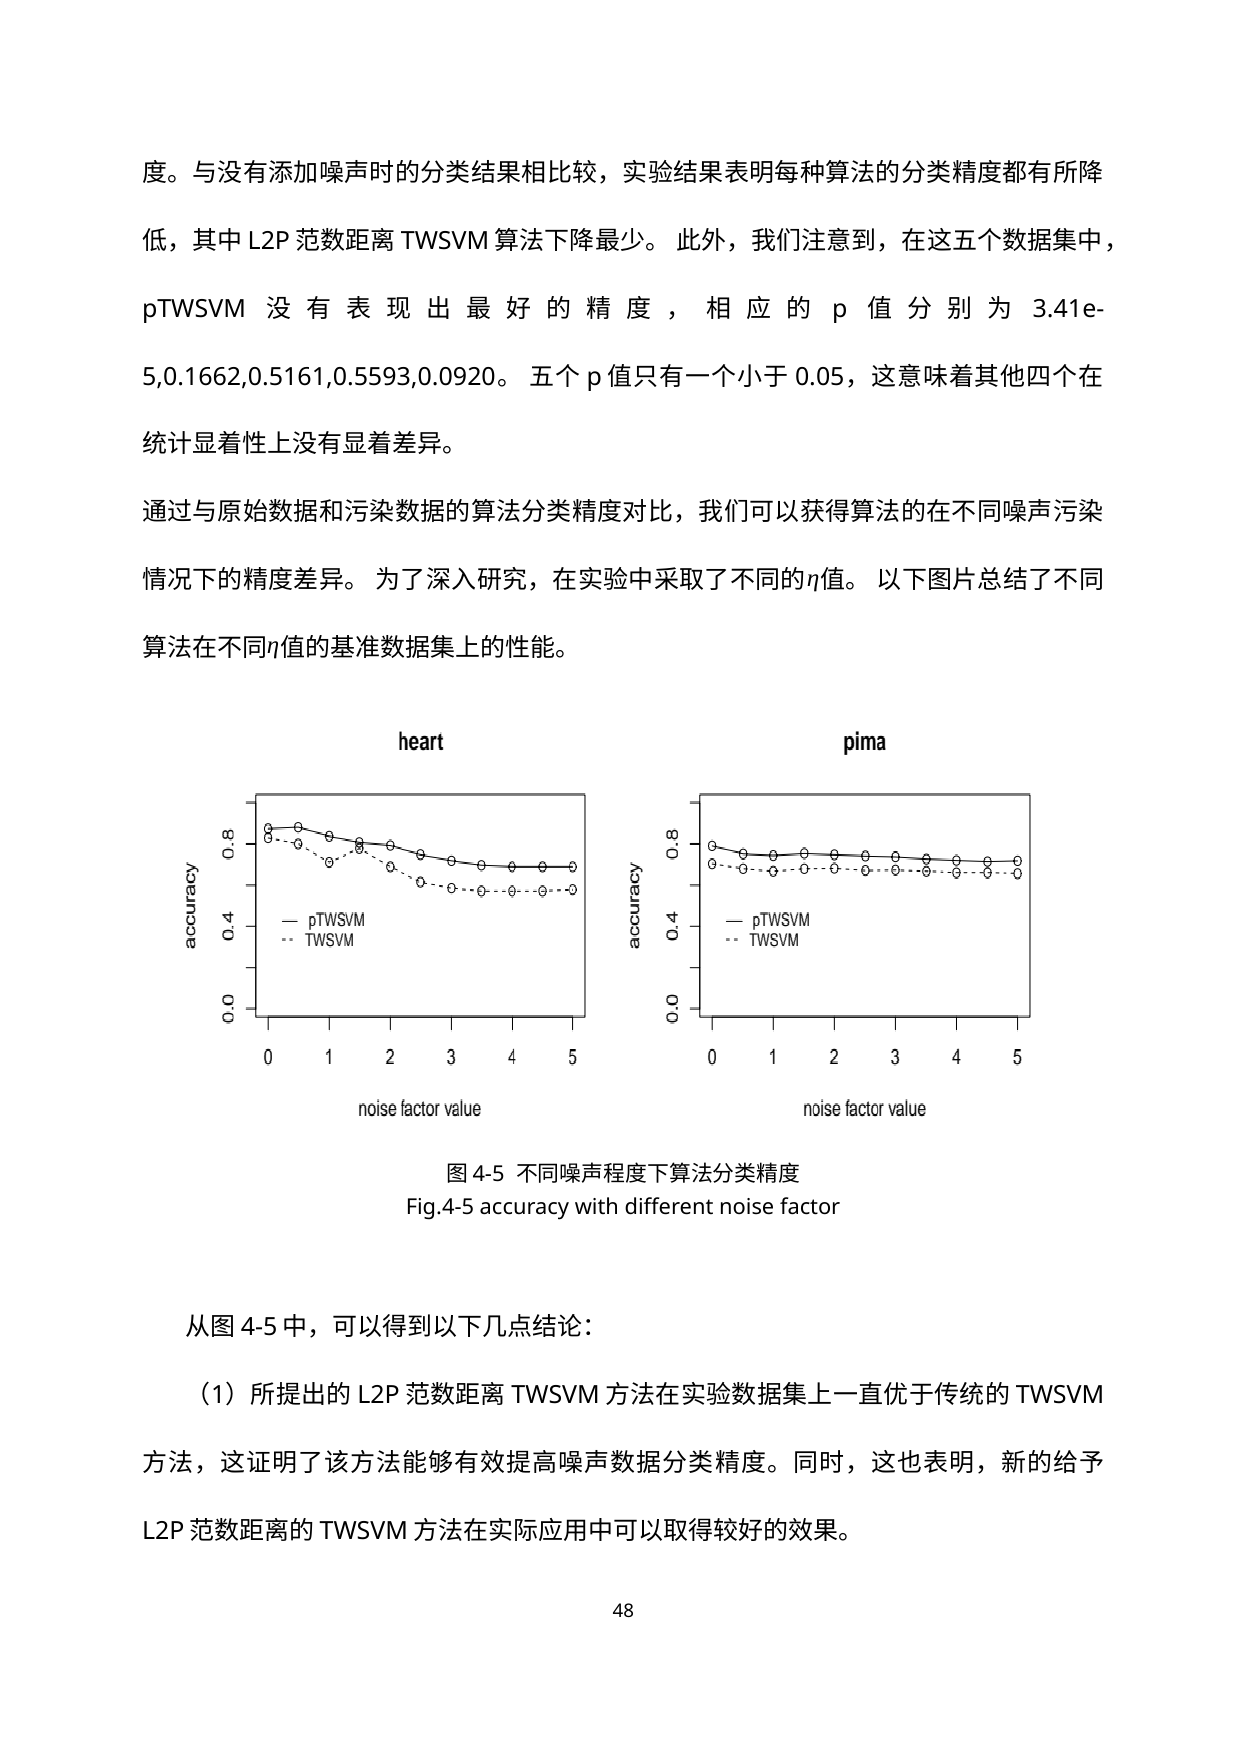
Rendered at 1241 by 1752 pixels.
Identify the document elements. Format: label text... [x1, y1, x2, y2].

text 从图4-5中，可以得到以下几点结论： [142, 1291, 1104, 1359]
text （1）所提出的L2P范数距离TWSVM方法在实验数据集上一直优于传统的TWSVM方法，这证明了该方法能够有效提高噪声数据分类精度。同时，这也表明，新的给予L2P范数距离的TWSVM方法在实际应用中可以取得较好的效果。 [142, 1359, 1104, 1563]
text 通过与原始数据和污染数据的算法分类精度对比，我们可以获得算法的在不同噪声污染情况下的精度差异。 为了深入研究，在实验中采取了不同的值。 以下图片总结了不同算法在不同值的基准数据集上的性能。 [142, 476, 1104, 680]
text 图4-5 不同噪声程度下算法分类精度 [142, 1155, 1104, 1189]
text Fig.4-5 accuracy with different noise factor [142, 1189, 1104, 1223]
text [142, 136, 1104, 476]
